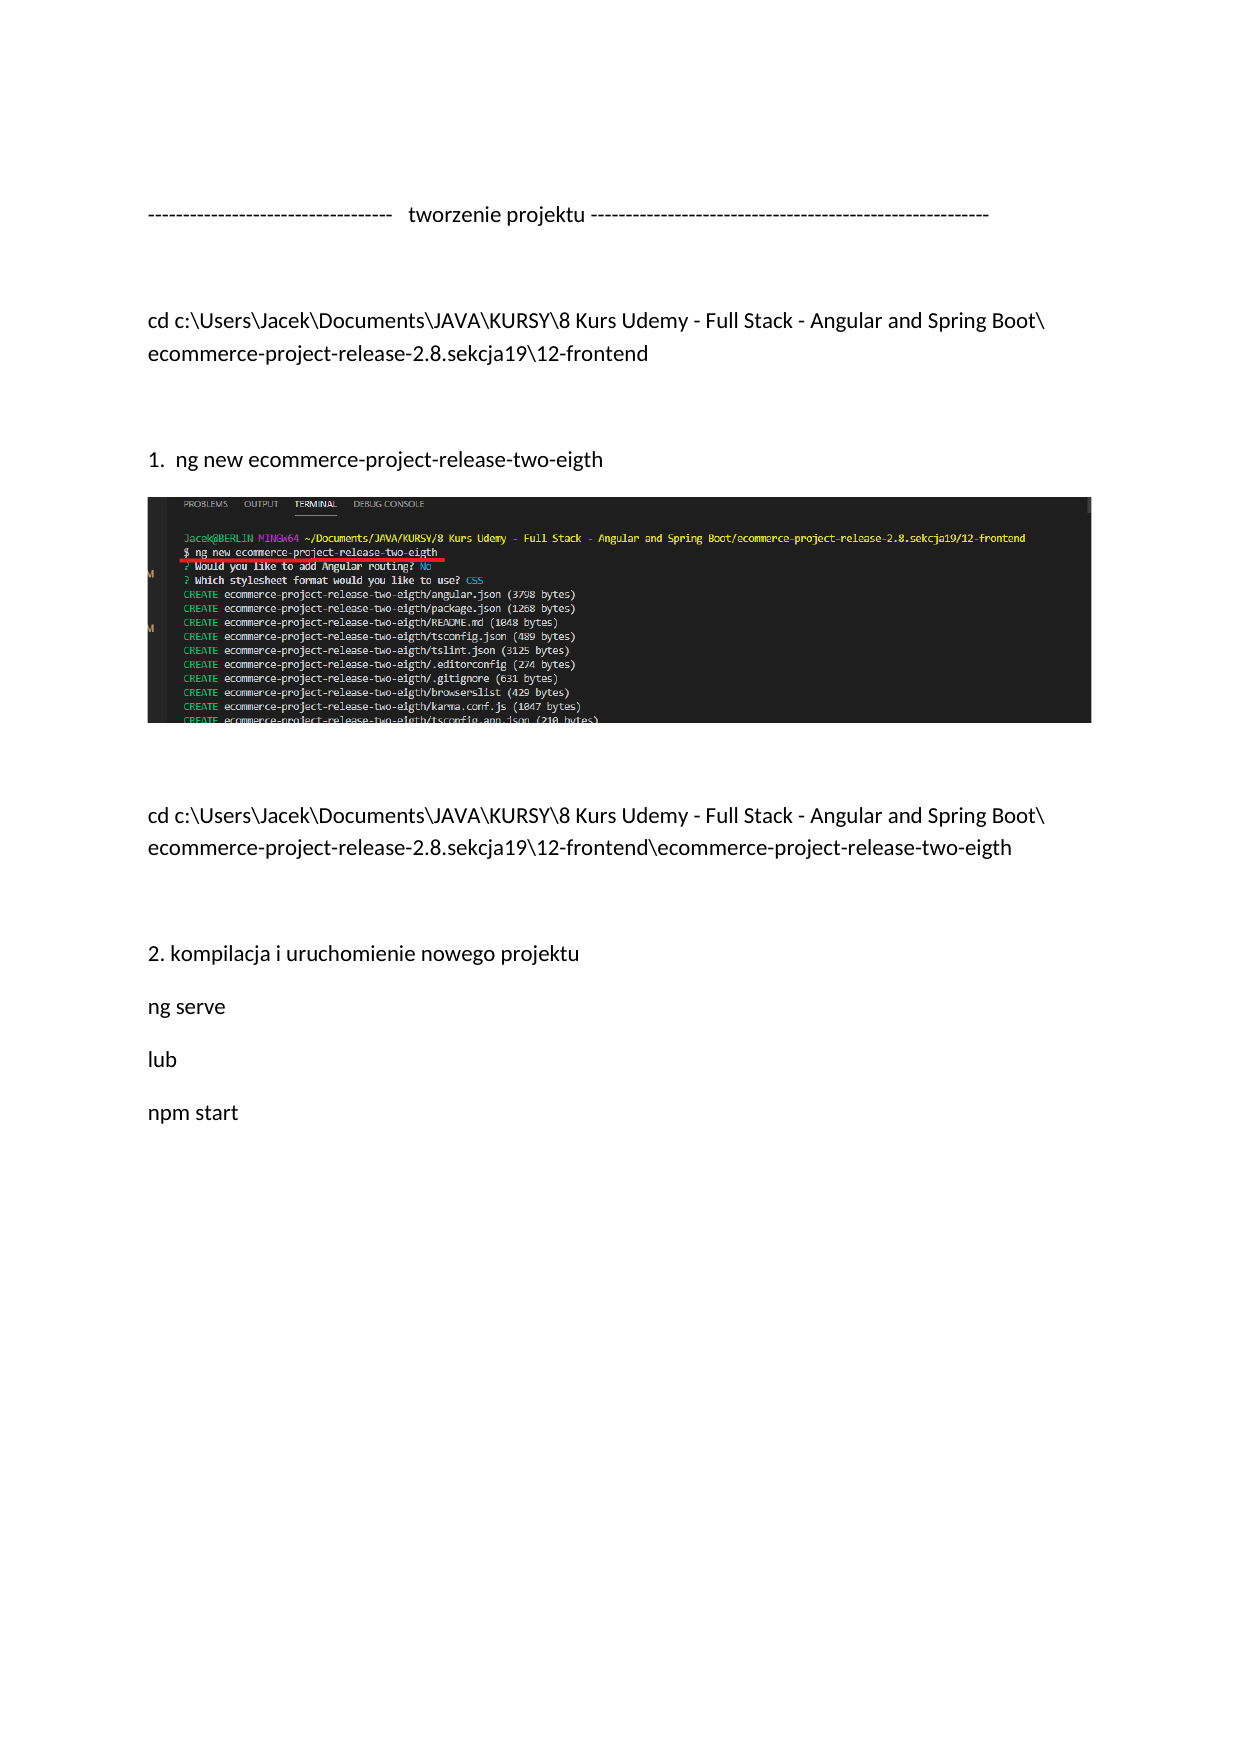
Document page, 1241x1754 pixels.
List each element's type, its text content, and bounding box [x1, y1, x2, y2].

text ----------------------------------- tworzenie projektu --------------------------------------------------------- [148, 201, 1093, 229]
text npm start [148, 1098, 1093, 1126]
text cd c:\Users\Jacek\Documents\JAVA\KURSY\8 Kurs Udemy - Full Stack - Angular and Spring Boot\ecommerce-project-release-2.8.sekcja19\12-frontend\ecommerce-project-release-two-eigth [148, 801, 1093, 861]
text cd c:\Users\Jacek\Documents\JAVA\KURSY\8 Kurs Udemy - Full Stack - Angular and Spring Boot\ecommerce-project-release-2.8.sekcja19\12-frontend [148, 307, 1093, 367]
text ng serve [148, 992, 1093, 1020]
text lub [148, 1045, 1093, 1073]
text 1. ng new ecommerce-project-release-two-eigth [148, 445, 1093, 473]
picture [147, 497, 1092, 723]
text 2. kompilacja i uruchomienie nowego projektu [148, 939, 1093, 967]
